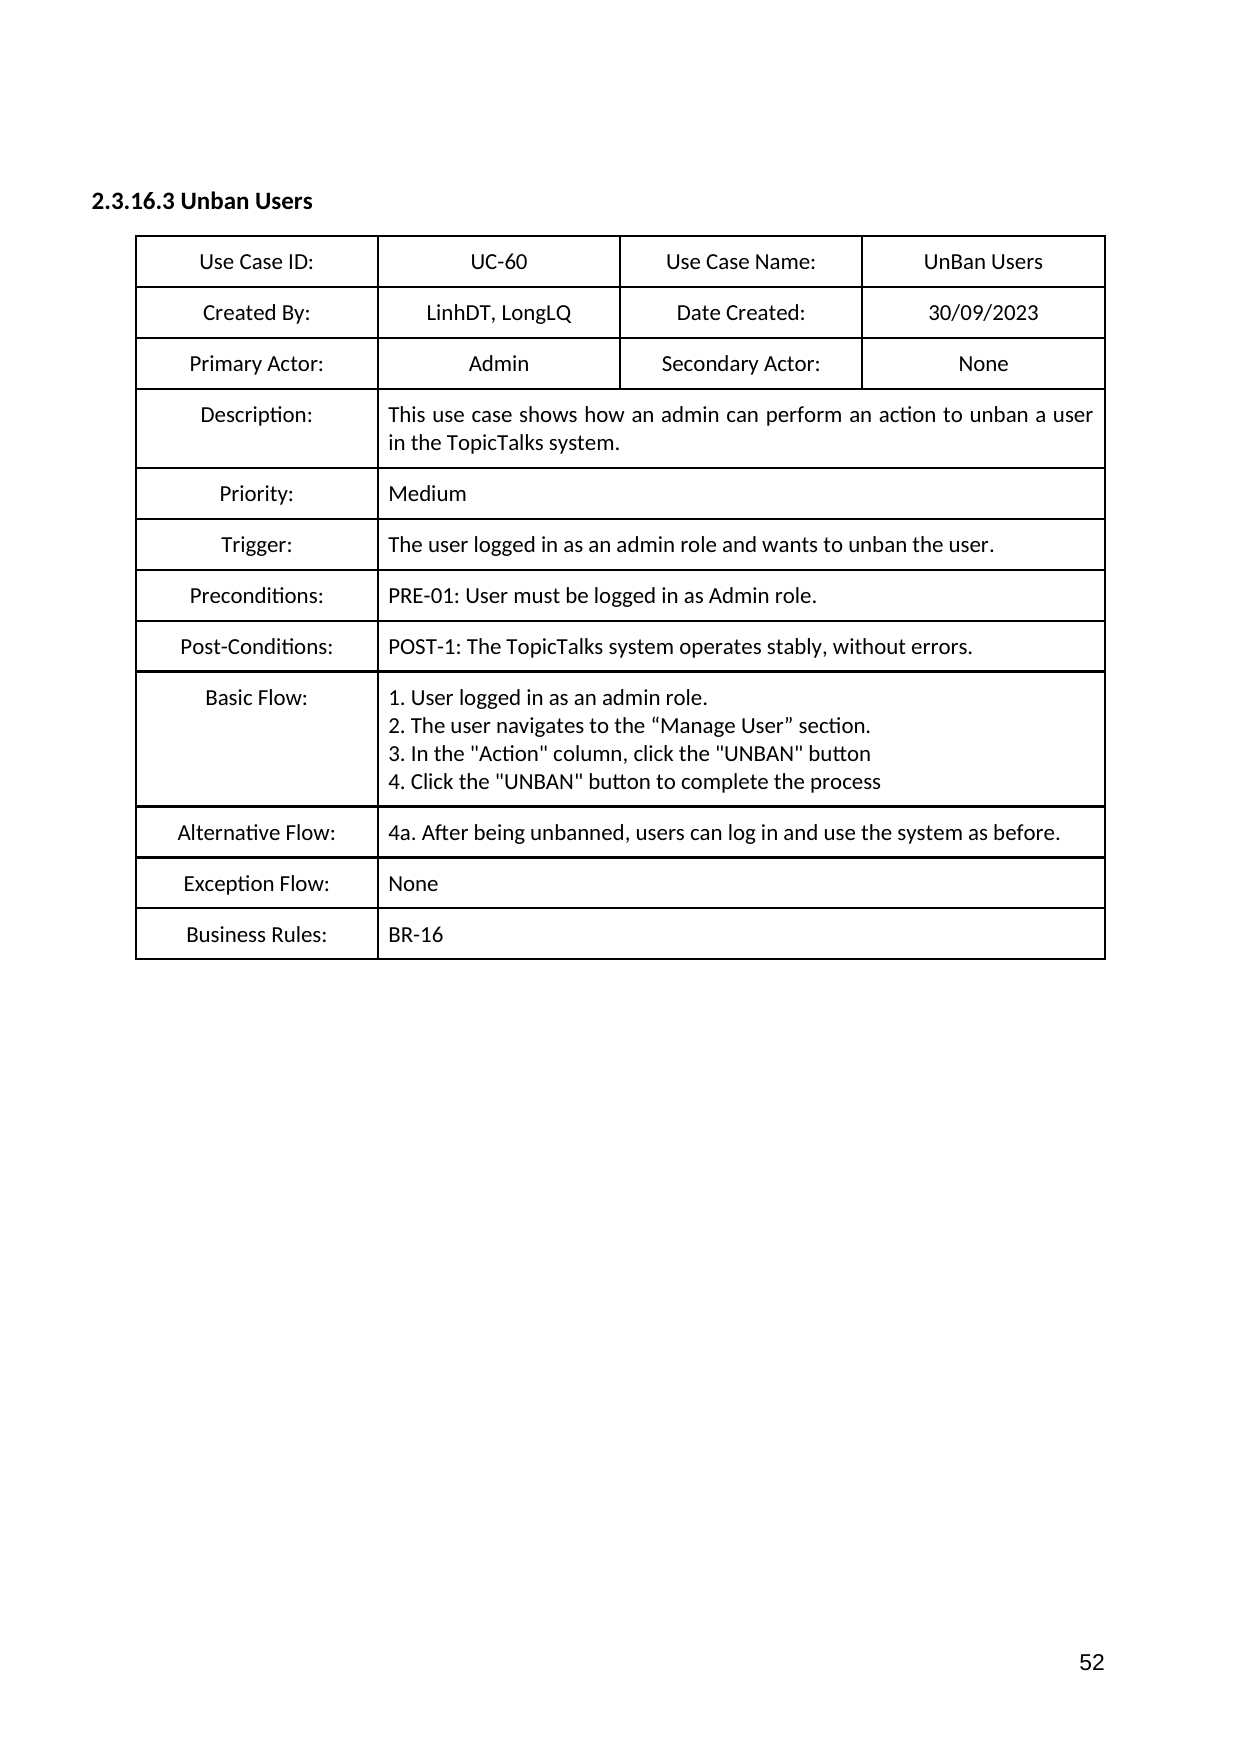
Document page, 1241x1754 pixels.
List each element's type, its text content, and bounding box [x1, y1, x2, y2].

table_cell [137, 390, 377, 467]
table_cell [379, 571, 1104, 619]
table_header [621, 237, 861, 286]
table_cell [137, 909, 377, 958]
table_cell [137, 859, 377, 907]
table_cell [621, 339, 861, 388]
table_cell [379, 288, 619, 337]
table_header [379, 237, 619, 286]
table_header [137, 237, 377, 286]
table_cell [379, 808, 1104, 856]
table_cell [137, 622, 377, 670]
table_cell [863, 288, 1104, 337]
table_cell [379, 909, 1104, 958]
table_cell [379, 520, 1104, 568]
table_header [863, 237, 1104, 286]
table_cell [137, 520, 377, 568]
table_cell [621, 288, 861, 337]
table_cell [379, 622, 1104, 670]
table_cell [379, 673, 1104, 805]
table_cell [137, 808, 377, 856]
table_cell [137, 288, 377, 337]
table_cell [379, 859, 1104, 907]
subtitle 2.3.16.3 Unban Users [91, 185, 1104, 216]
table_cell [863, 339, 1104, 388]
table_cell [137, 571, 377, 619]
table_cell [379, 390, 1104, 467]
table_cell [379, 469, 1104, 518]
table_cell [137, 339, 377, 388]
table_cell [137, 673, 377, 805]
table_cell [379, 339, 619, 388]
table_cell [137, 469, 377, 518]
